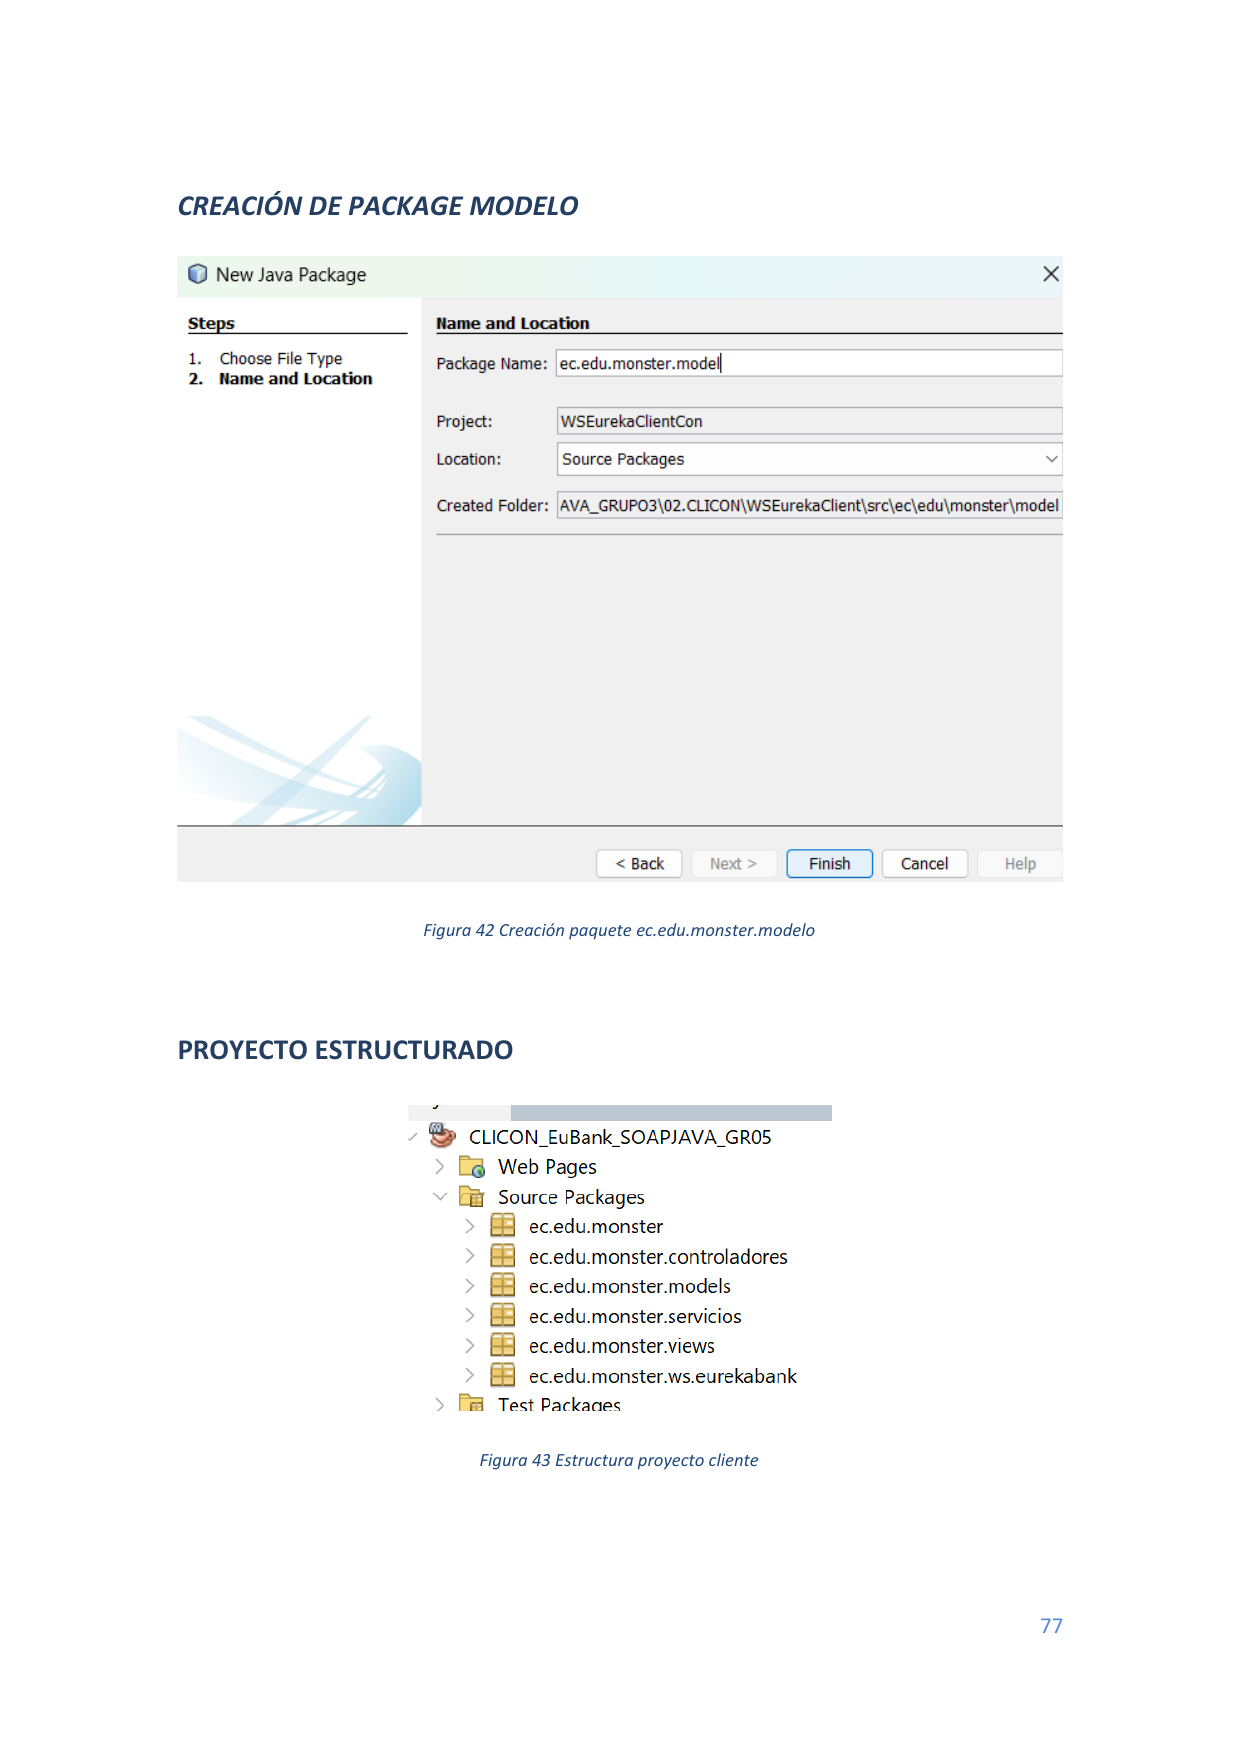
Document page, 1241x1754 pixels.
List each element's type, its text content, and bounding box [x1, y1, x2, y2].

text PROYECTO ESTRUCTURADO [177, 1031, 1063, 1067]
text CREACIÓN DE PACKAGE MODELO [177, 187, 1063, 223]
picture [177, 256, 1063, 882]
picture [408, 1105, 832, 1411]
text Figura 43 Estructura proyecto cliente [177, 1448, 1063, 1471]
text Figura 42 Creación paquete ec.edu.monster.modelo [177, 919, 1063, 942]
